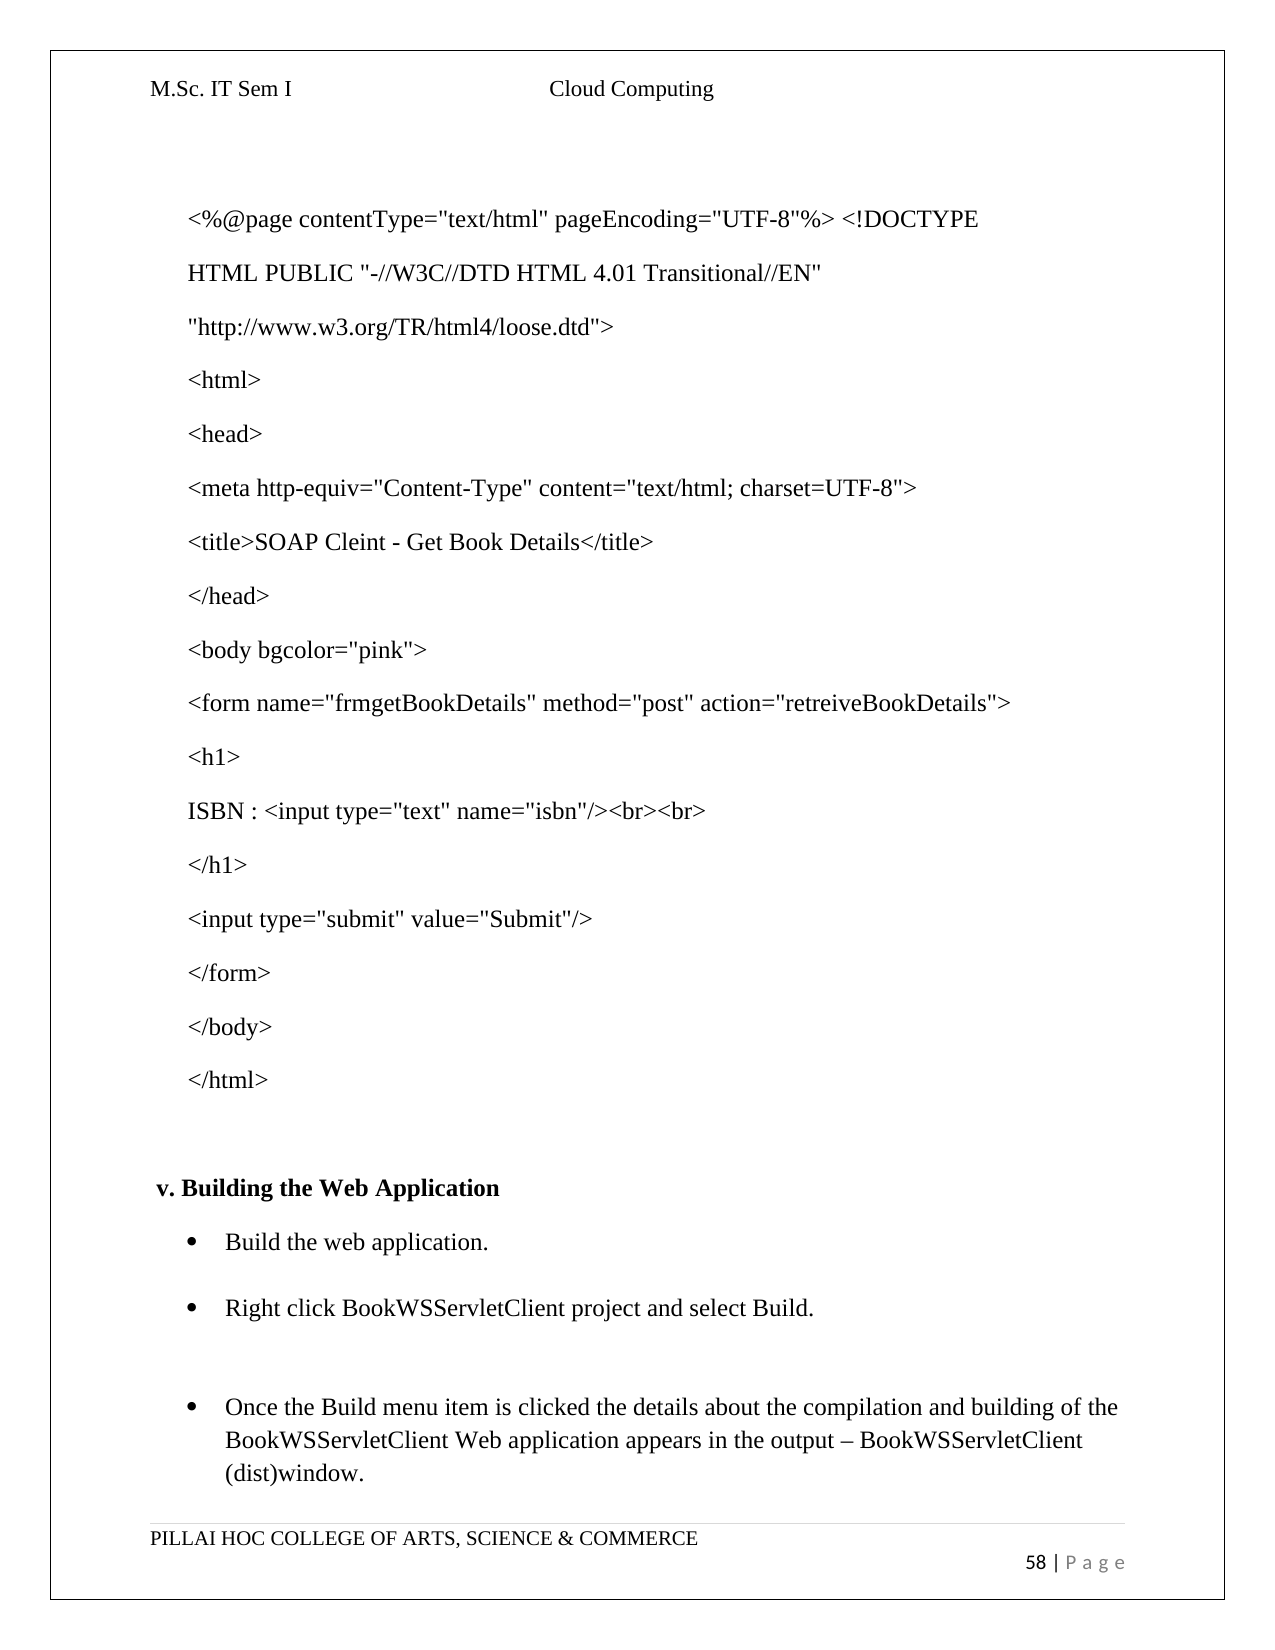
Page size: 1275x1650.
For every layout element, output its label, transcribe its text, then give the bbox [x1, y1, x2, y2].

text <html> [150, 365, 1125, 394]
text </form> [150, 958, 1125, 987]
text v. Building the Web Application [150, 1173, 1125, 1202]
text <meta http-equiv="Content-Type" content="text/html; charset=UTF-8"> [150, 473, 1125, 502]
list Once the Build menu item is clicked the details about the compilation and building of the BookWSServletClient Web application appears in the output – BookWSServletClient (dist)window. [187, 1392, 1125, 1487]
text <head> [150, 419, 1125, 448]
list Build the web application. [187, 1227, 1125, 1256]
text <title>SOAP Cleint - Get Book Details</title> [150, 527, 1125, 556]
text </h1> [150, 850, 1125, 879]
text "http://www.w3.org/TR/html4/loose.dtd"> [150, 312, 1125, 340]
text <form name="frmgetBookDetails" method="post" action="retreiveBookDetails"> [150, 688, 1125, 717]
text <body bgcolor="pink"> [150, 635, 1125, 663]
text <h1> [150, 742, 1125, 771]
text <input type="submit" value="Submit"/> [150, 904, 1125, 933]
text </head> [150, 581, 1125, 609]
text </body> [150, 1012, 1125, 1040]
list Right click BookWSServletClient project and select Build. [187, 1293, 1125, 1322]
text HTML PUBLIC "-//W3C//DTD HTML 4.01 Transitional//EN" [150, 258, 1125, 286]
text </html> [150, 1066, 1125, 1094]
text ISBN : <input type="text" name="isbn"/><br><br> [150, 796, 1125, 825]
text <%@page contentType="text/html" pageEncoding="UTF-8"%> <!DOCTYPE [150, 204, 1125, 233]
